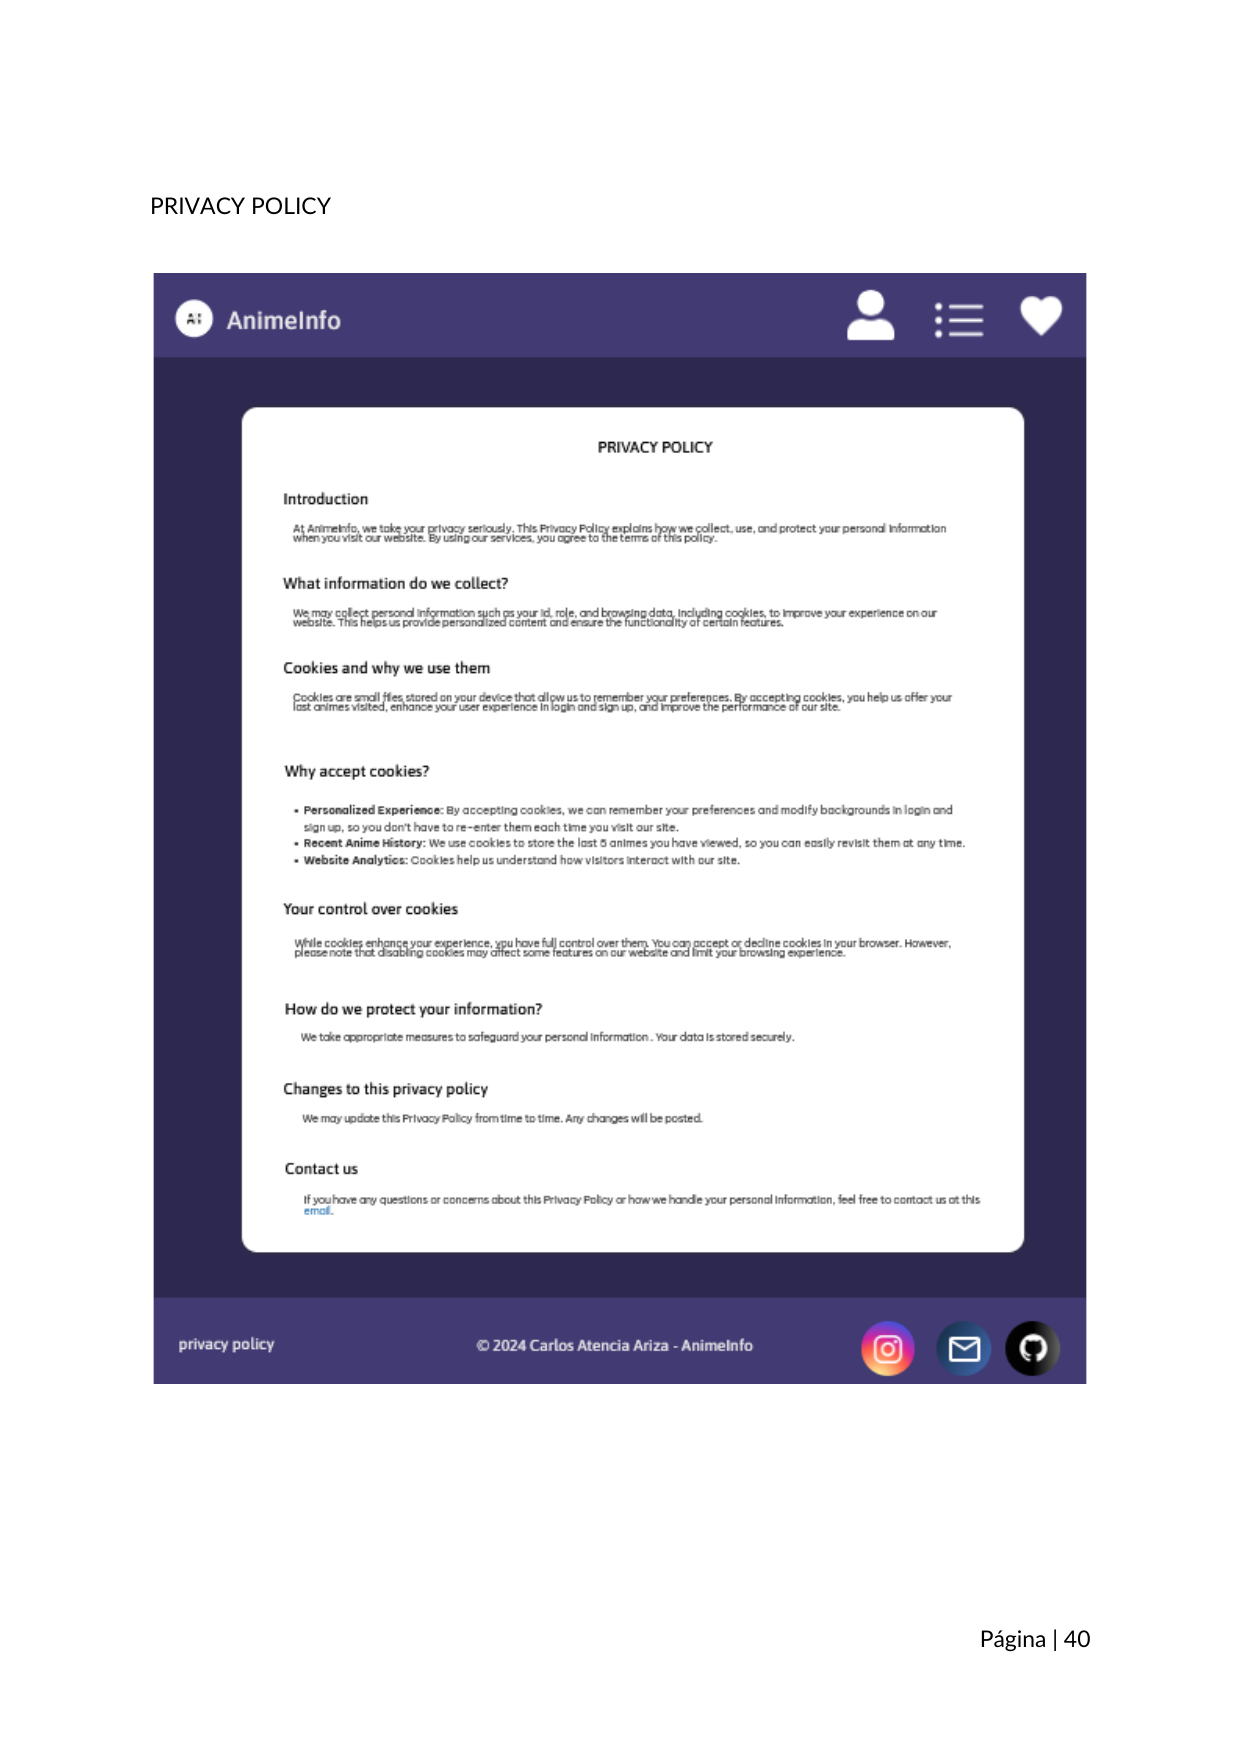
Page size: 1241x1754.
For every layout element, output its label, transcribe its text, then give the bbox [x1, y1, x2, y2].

picture [153, 273, 1087, 1384]
text PRIVACY POLICY [150, 191, 1090, 219]
